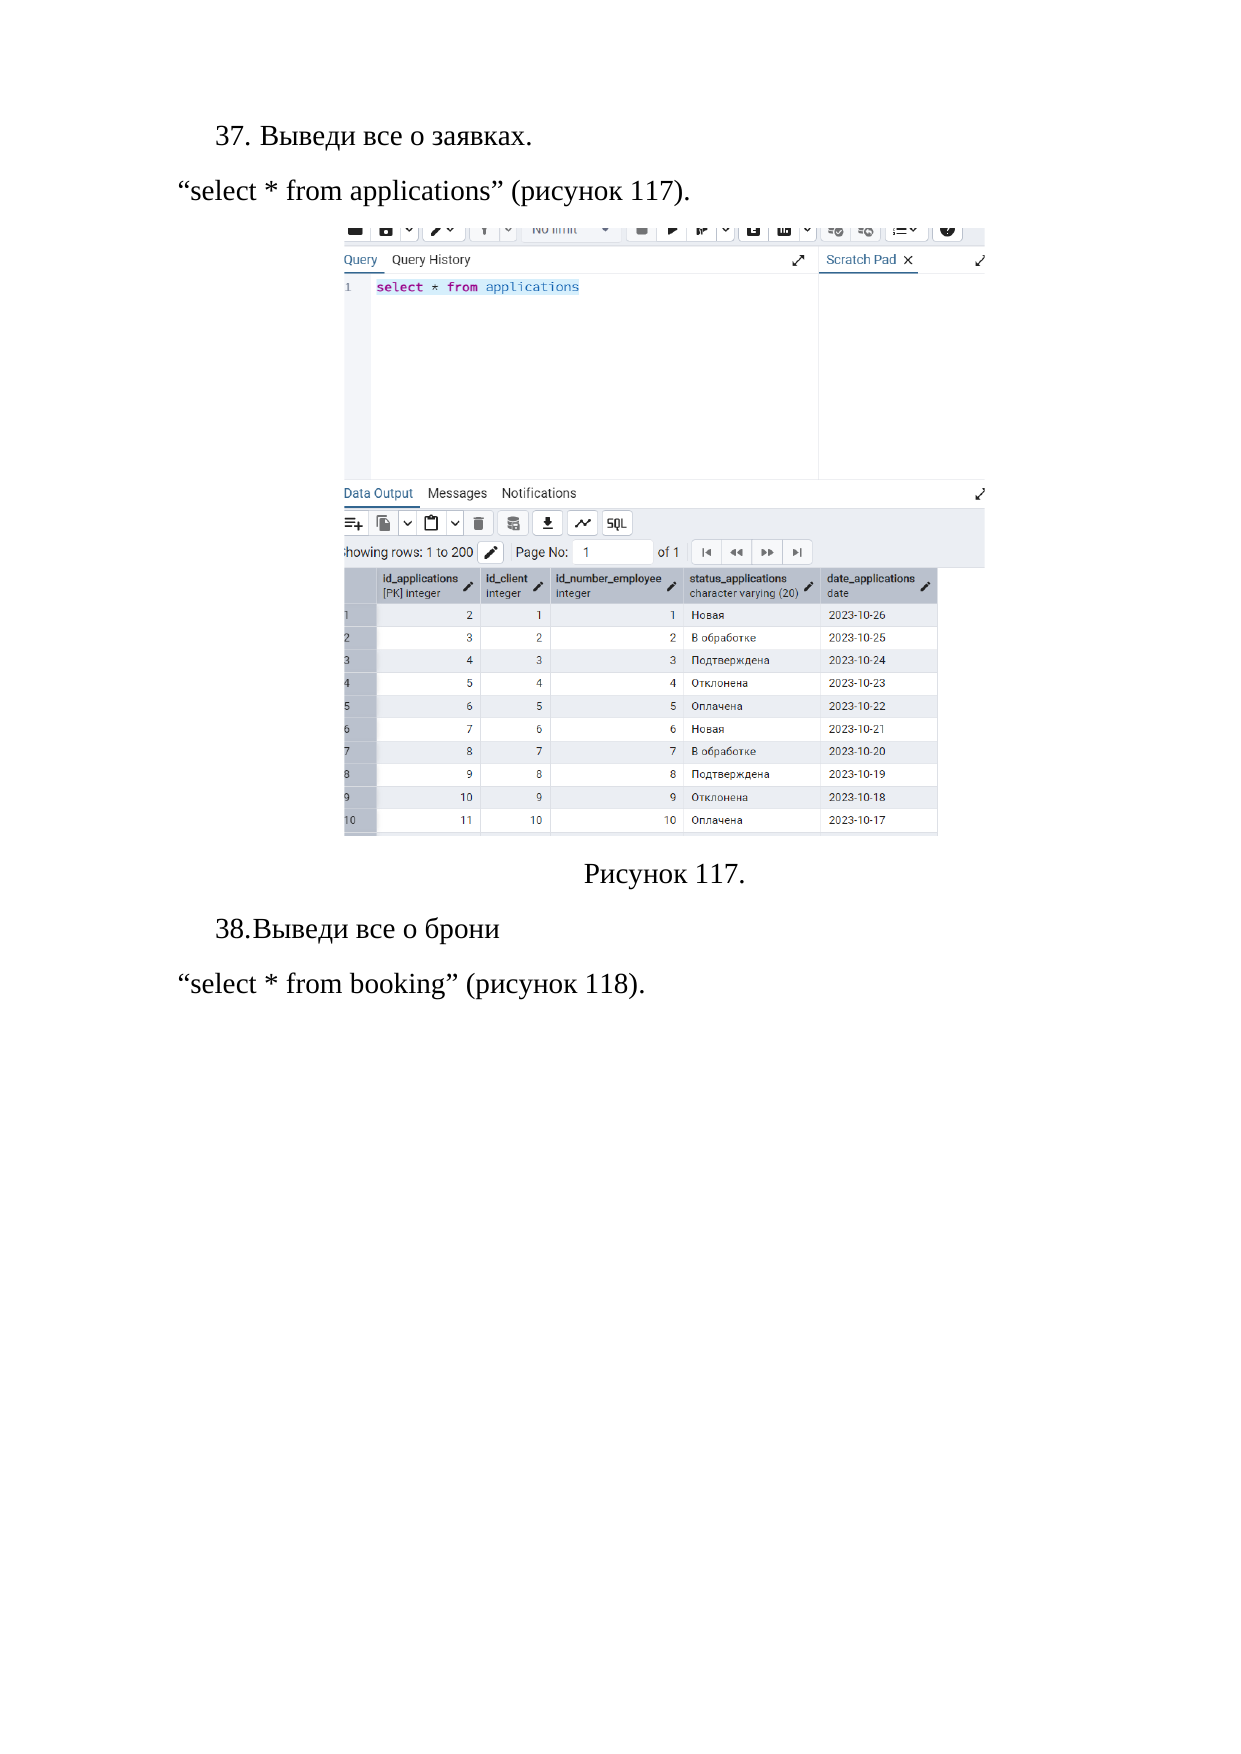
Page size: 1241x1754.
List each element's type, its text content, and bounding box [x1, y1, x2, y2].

text “select * from applications” (рисунок 117). [177, 173, 1152, 207]
text Рисунок 117. [177, 856, 1152, 890]
list Выведи все о заявках. [215, 118, 1152, 152]
picture [344, 228, 985, 836]
text “select * from booking” (рисунок 118). [177, 967, 1152, 1000]
list Выведи все о брони [215, 911, 1152, 945]
